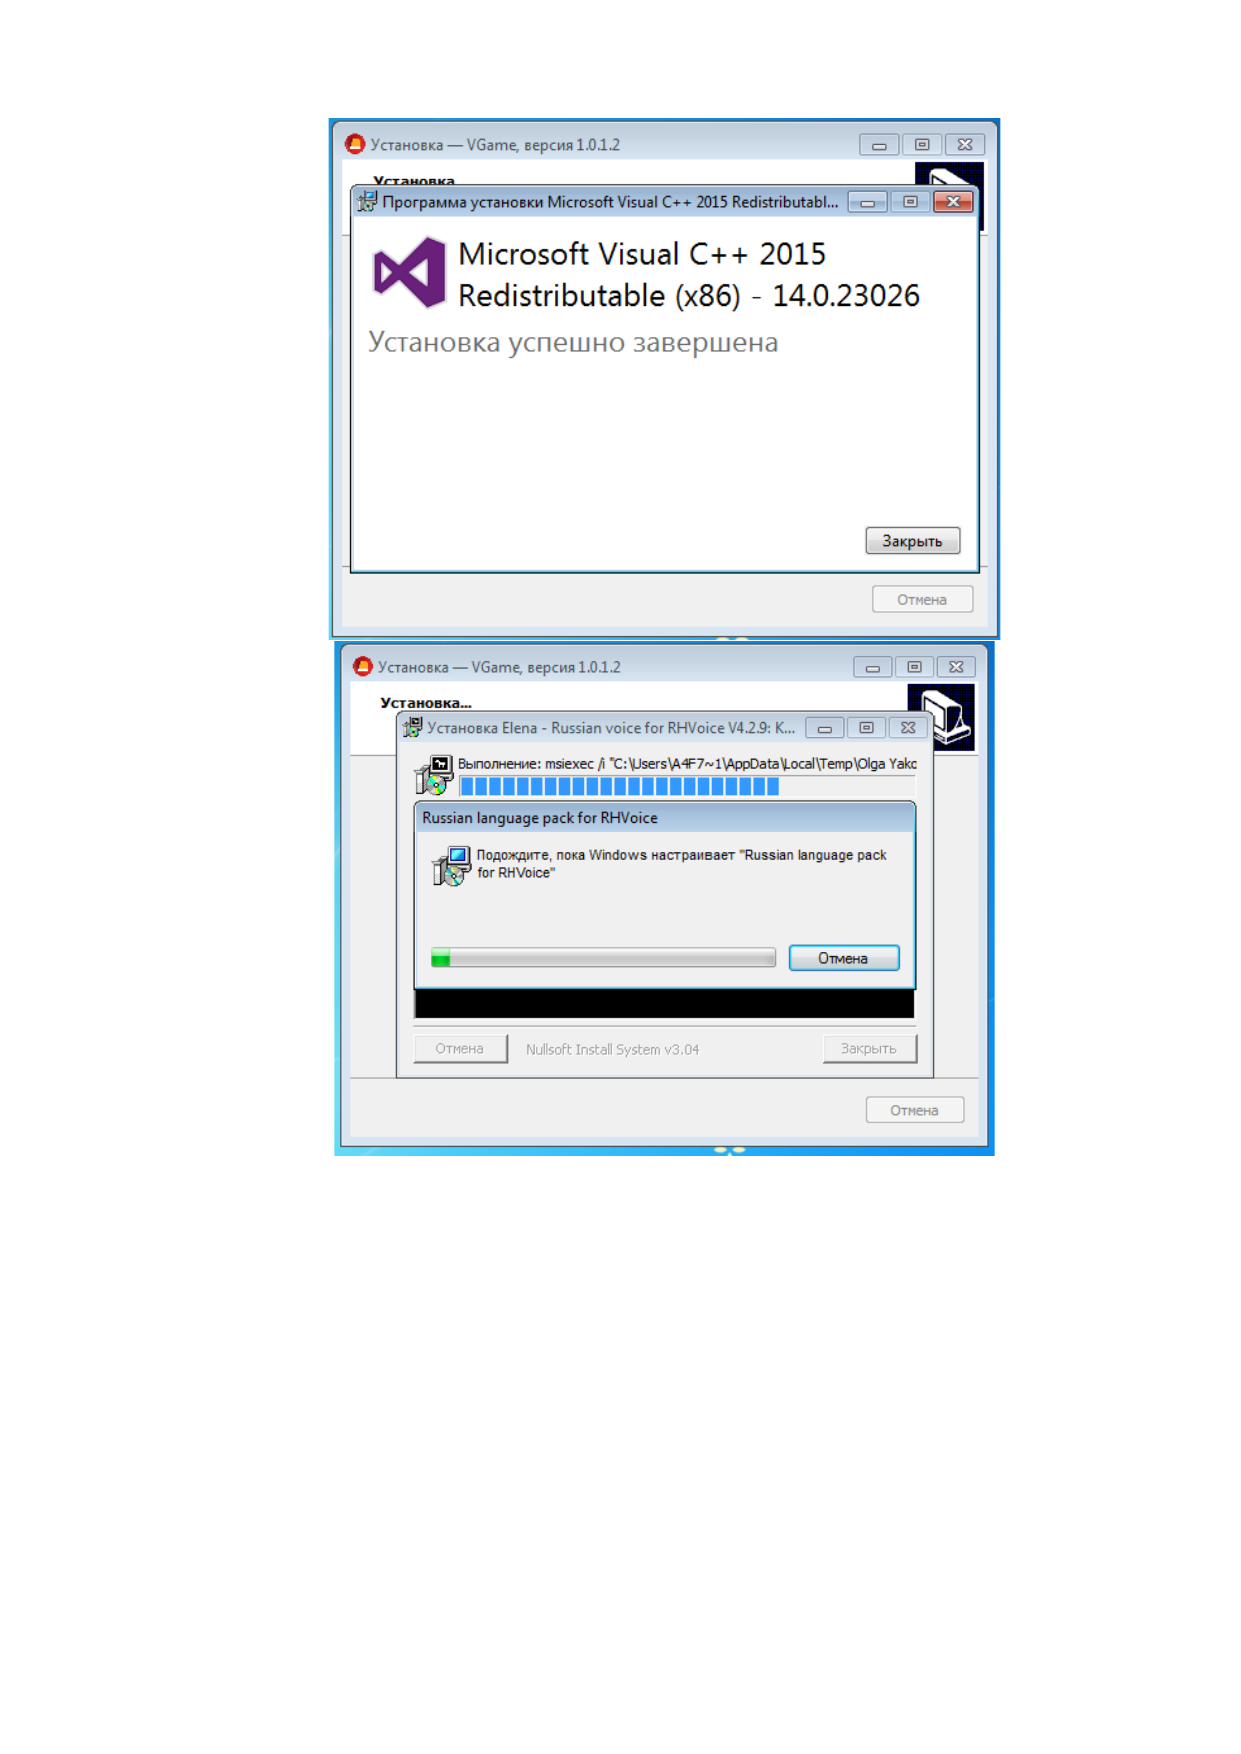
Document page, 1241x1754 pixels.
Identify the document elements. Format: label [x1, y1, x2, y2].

picture [334, 641, 995, 1156]
picture [328, 118, 1001, 640]
